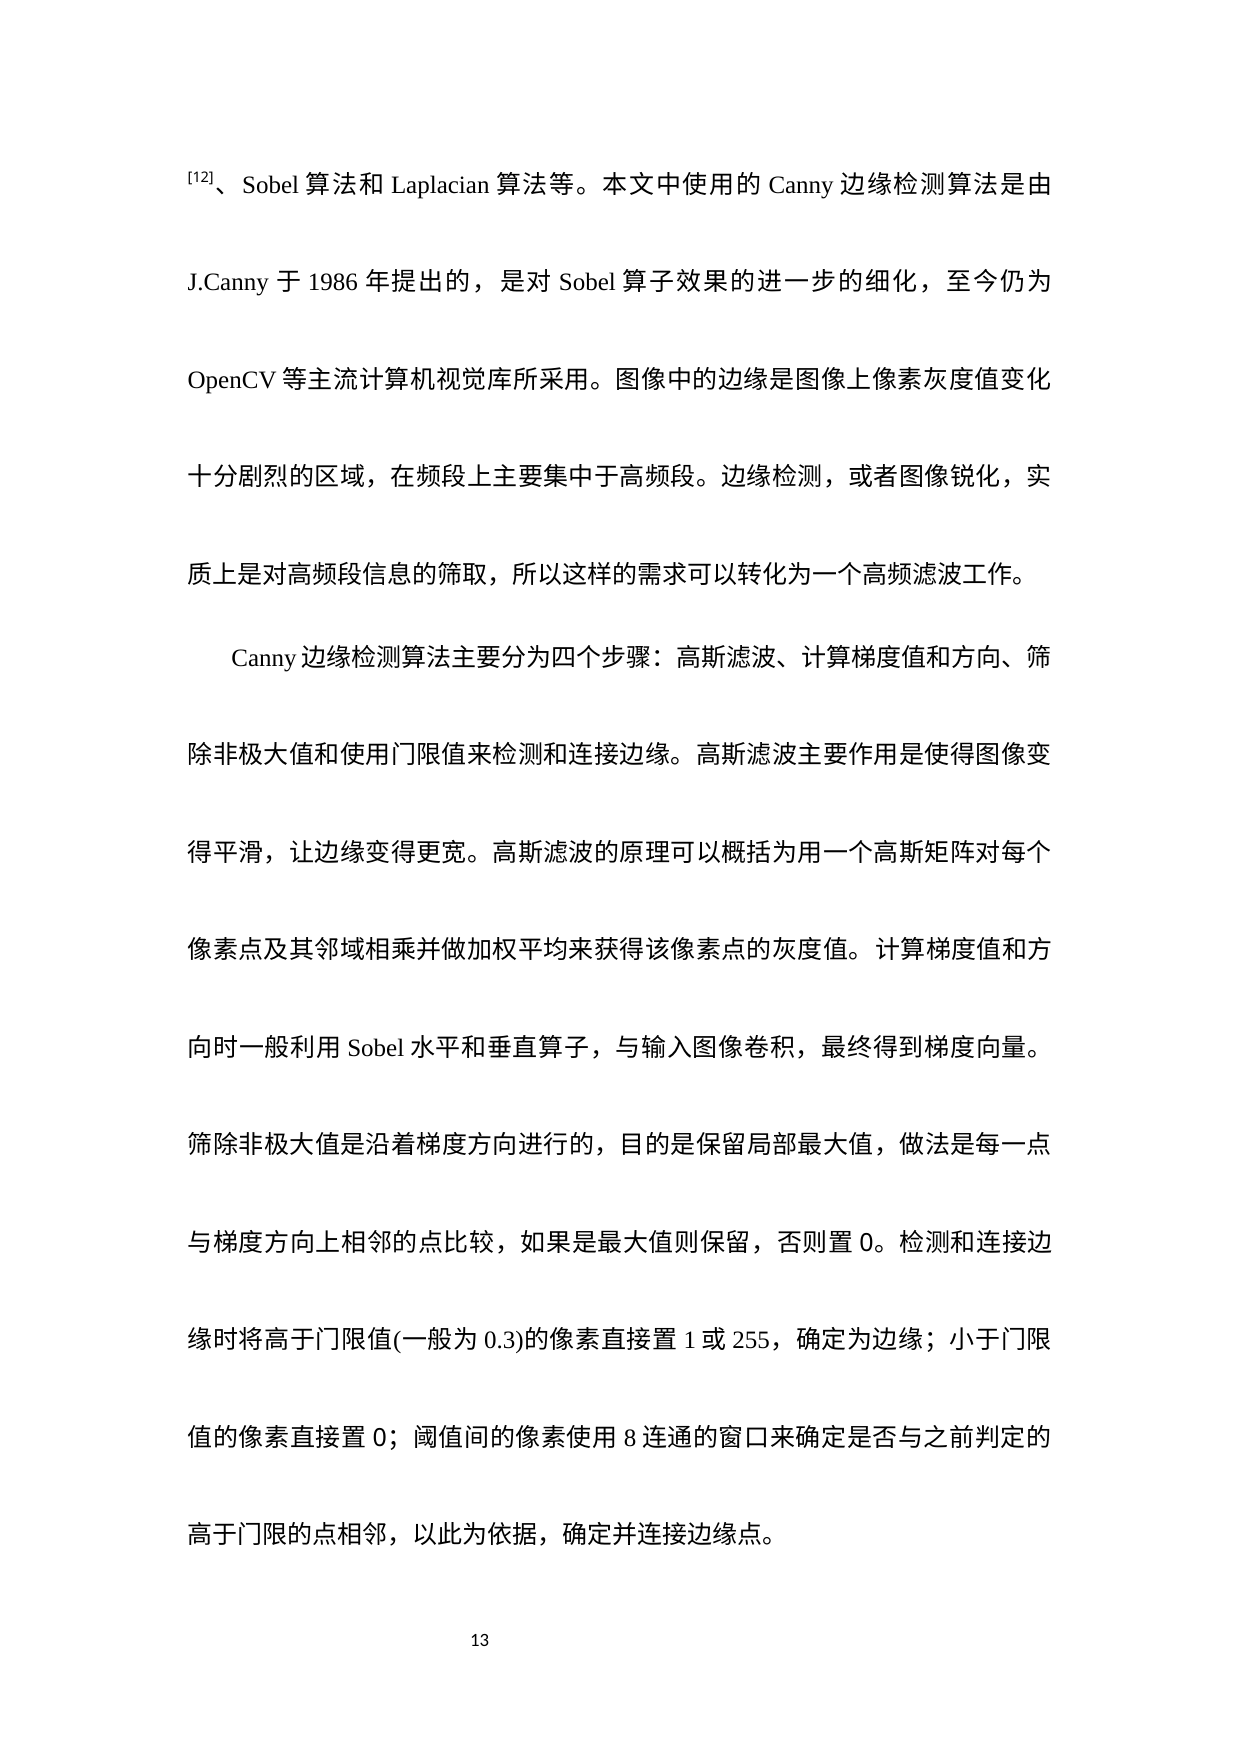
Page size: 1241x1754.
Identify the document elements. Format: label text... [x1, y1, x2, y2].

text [187, 150, 1053, 605]
text Canny边缘检测算法主要分为四个步骤：高斯滤波、计算梯度值和方向、筛除非极大值和使用门限值来检测和连接边缘。高斯滤波主要作用是使得图像变得平滑，让边缘变得更宽。高斯滤波的原理可以概括为用一个高斯矩阵对每个像素点及其邻域相乘并做加权平均来获得该像素点的灰度值。计算梯度值和方向时一般利用Sobel水平和垂直算子，与输入图像卷积，最终得到梯度向量。筛除非极大值是沿着梯度方向进行的，目的是保留局部最大值，做法是每一点与梯度方向上相邻的点比较，如果是最大值则保留，否则置0。检测和连接边缘时将高于门限值(一般为0.3)的像素直接置1或255，确定为边缘；小于门限值的像素直接置0；阈值间的像素使用8连通的窗口来确定是否与之前判定的高于门限的点相邻，以此为依据，确定并连接边缘点。 [187, 623, 1053, 1566]
